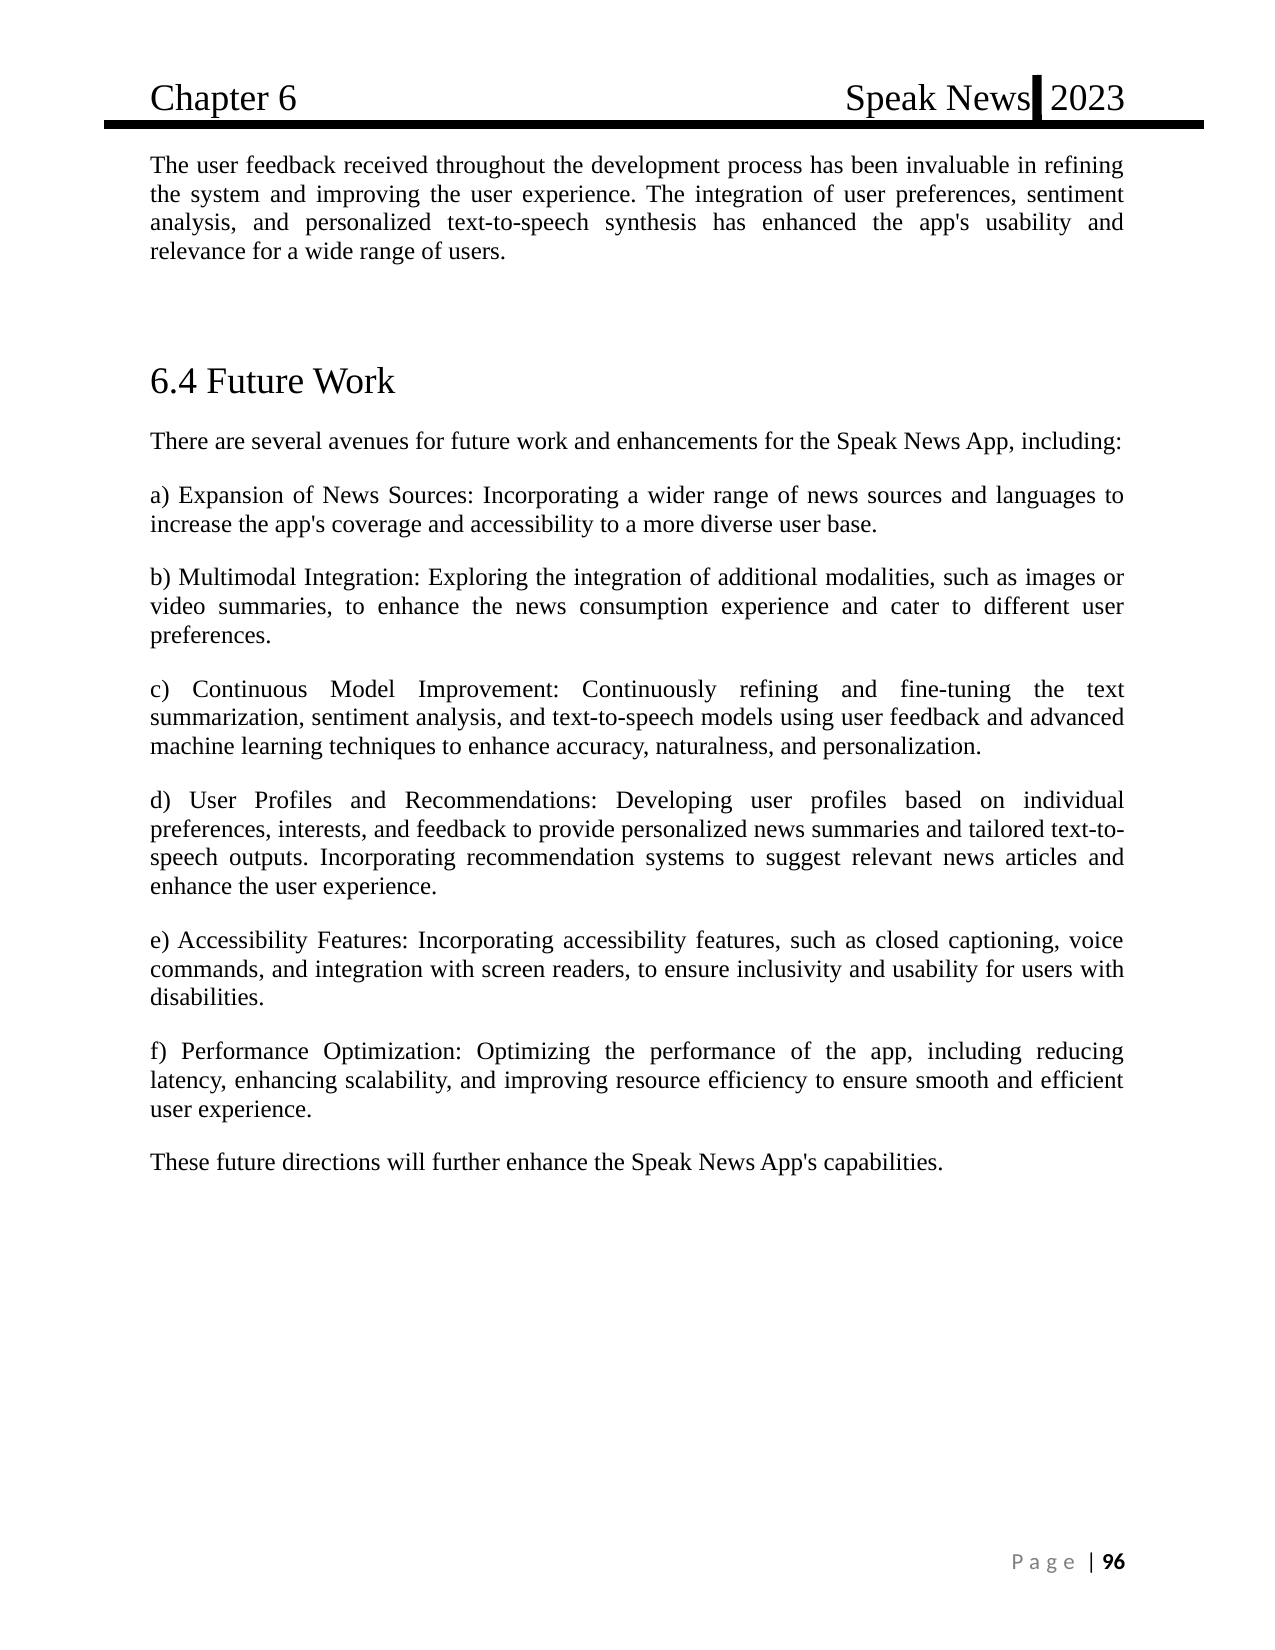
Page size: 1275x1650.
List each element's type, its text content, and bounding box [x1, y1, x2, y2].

text These future directions will further enhance the Speak News App's capabilities. [150, 1147, 1125, 1176]
subtitle 6.4 Future Work [150, 358, 1125, 401]
text a) Expansion of News Sources: Incorporating a wider range of news sources and languages to increase the app's coverage and accessibility to a more diverse user base. [150, 480, 1125, 537]
text b) Multimodal Integration: Exploring the integration of additional modalities, such as images or video summaries, to enhance the news consumption experience and cater to different user preferences. [150, 562, 1125, 649]
text c) Continuous Model Improvement: Continuously refining and fine-tuning the text summarization, sentiment analysis, and text-to-speech models using user feedback and advanced machine learning techniques to enhance accuracy, naturalness, and personalization. [150, 674, 1125, 760]
text e) Accessibility Features: Incorporating accessibility features, such as closed captioning, voice commands, and integration with screen readers, to ensure inclusivity and usability for users with disabilities. [150, 925, 1125, 1011]
text The user feedback received throughout the development process has been invaluable in refining the system and improving the user experience. The integration of user preferences, sentiment analysis, and personalized text-to-speech synthesis has enhanced the app's usability and relevance for a wide range of users. [150, 150, 1125, 265]
text f) Performance Optimization: Optimizing the performance of the app, including reducing latency, enhancing scalability, and improving resource efficiency to ensure smooth and efficient user experience. [150, 1036, 1125, 1122]
text d) User Profiles and Recommendations: Developing user profiles based on individual preferences, interests, and feedback to provide personalized news summaries and tailored text-to-speech outputs. Incorporating recommendation systems to suggest relevant news articles and enhance the user experience. [150, 785, 1125, 900]
text There are several avenues for future work and enhancements for the Speak News App, including: [150, 426, 1125, 455]
